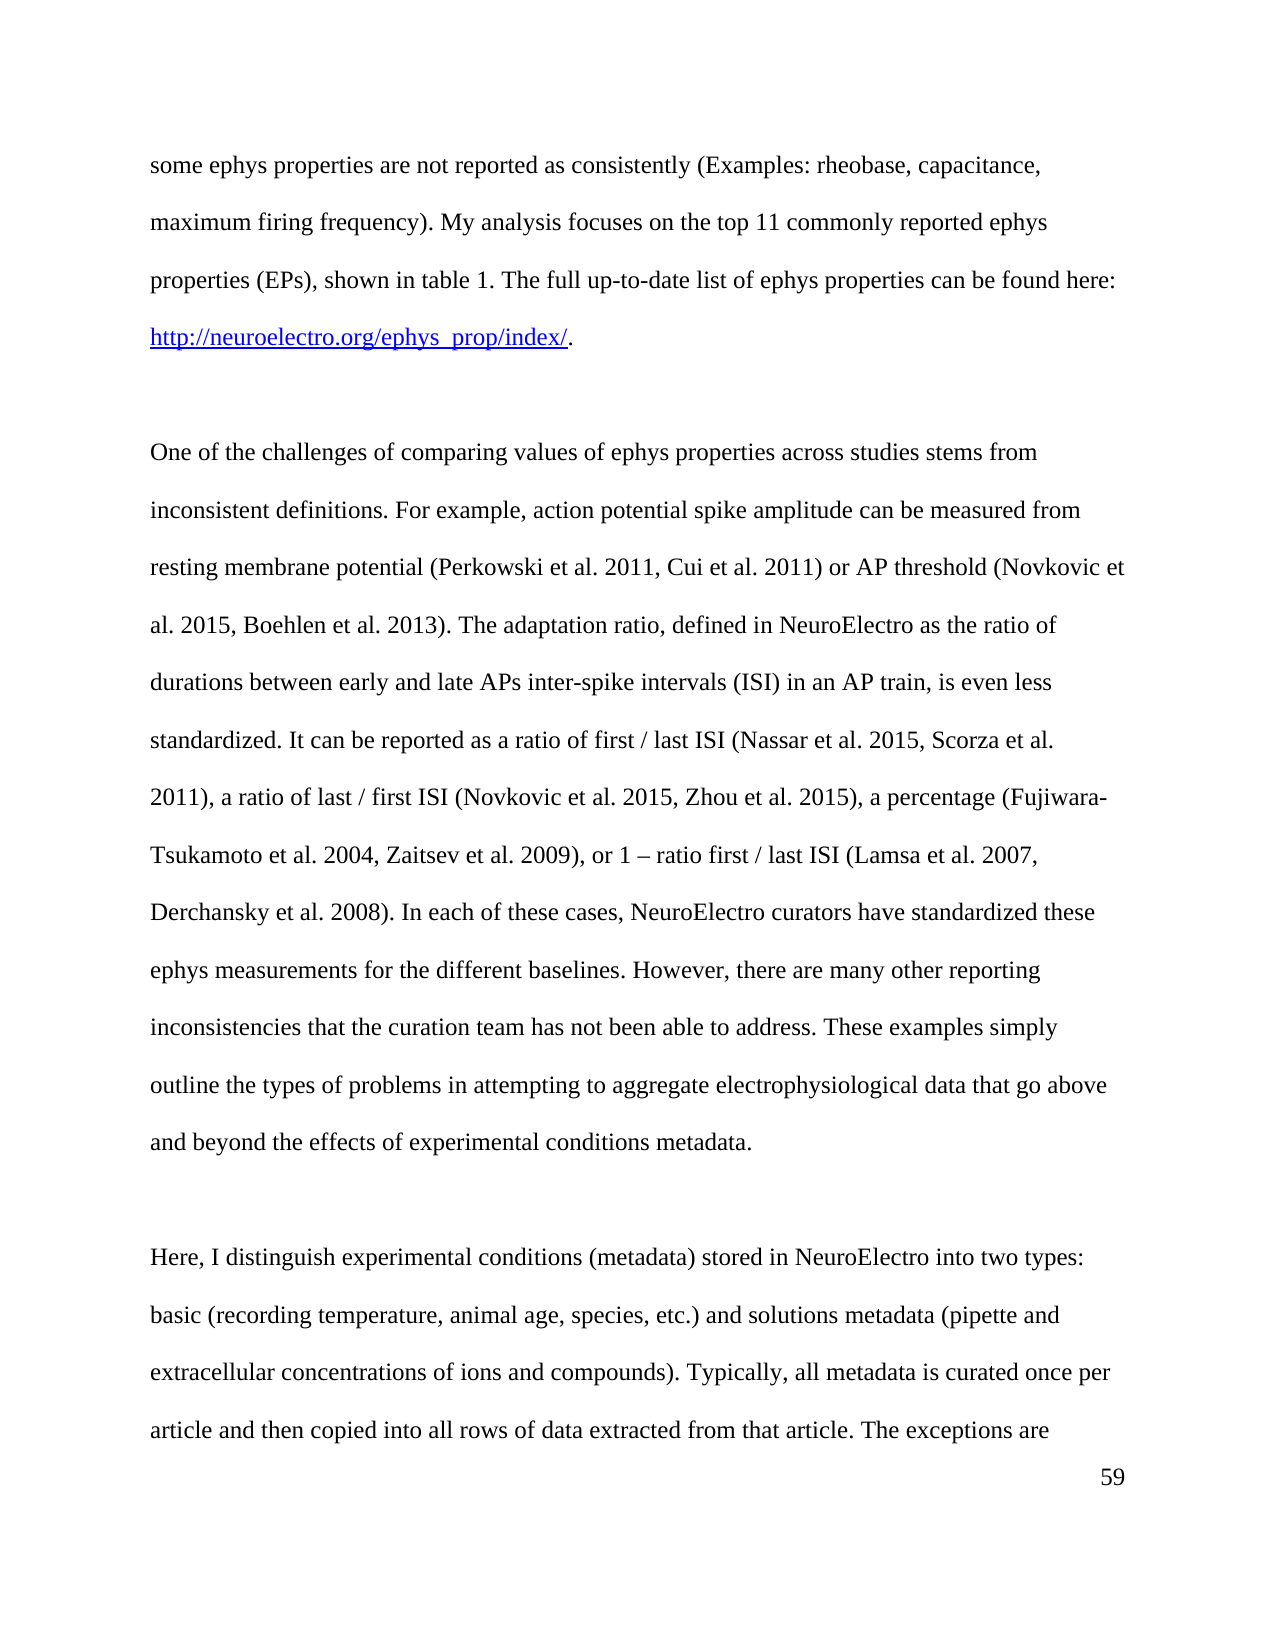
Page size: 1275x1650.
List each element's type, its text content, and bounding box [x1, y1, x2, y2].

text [150, 1242, 1125, 1444]
text One of the challenges of comparing values of ephys properties across studies stems from inconsistent definitions. For example, action potential spike amplitude can be measured from resting membrane potential (Perkowski et al. 2011, Cui et al. 2011) or AP threshold (Novkovic et al. 2015, Boehlen et al. 2013). The adaptation ratio, defined in NeuroElectro as the ratio of durations between early and late APs inter-spike intervals (ISI) in an AP train, is even less standardized. It can be reported as a ratio of first / last ISI (Nassar et al. 2015, Scorza et al. 2011), a ratio of last / first ISI (Novkovic et al. 2015, Zhou et al. 2015), a percentage (Fujiwara-Tsukamoto et al. 2004, Zaitsev et al. 2009), or 1 – ratio first / last ISI (Lamsa et al. 2007, Derchansky et al. 2008). In each of these cases, NeuroElectro curators have standardized these ephys measurements for the different baselines. However, there are many other reporting inconsistencies that the curation team has not been able to address. These examples simply outline the types of problems in attempting to aggregate electrophysiological data that go above and beyond the effects of experimental conditions metadata. [150, 437, 1125, 1156]
text some ephys properties are not reported as consistently (Examples: rheobase, capacitance, maximum firing frequency). My analysis focuses on the top 11 commonly reported ephys properties (EPs), shown in table 1. The full up-to-date list of ephys properties can be found here: http://neuroelectro.org/ephys_prop/index/. [150, 150, 1125, 351]
